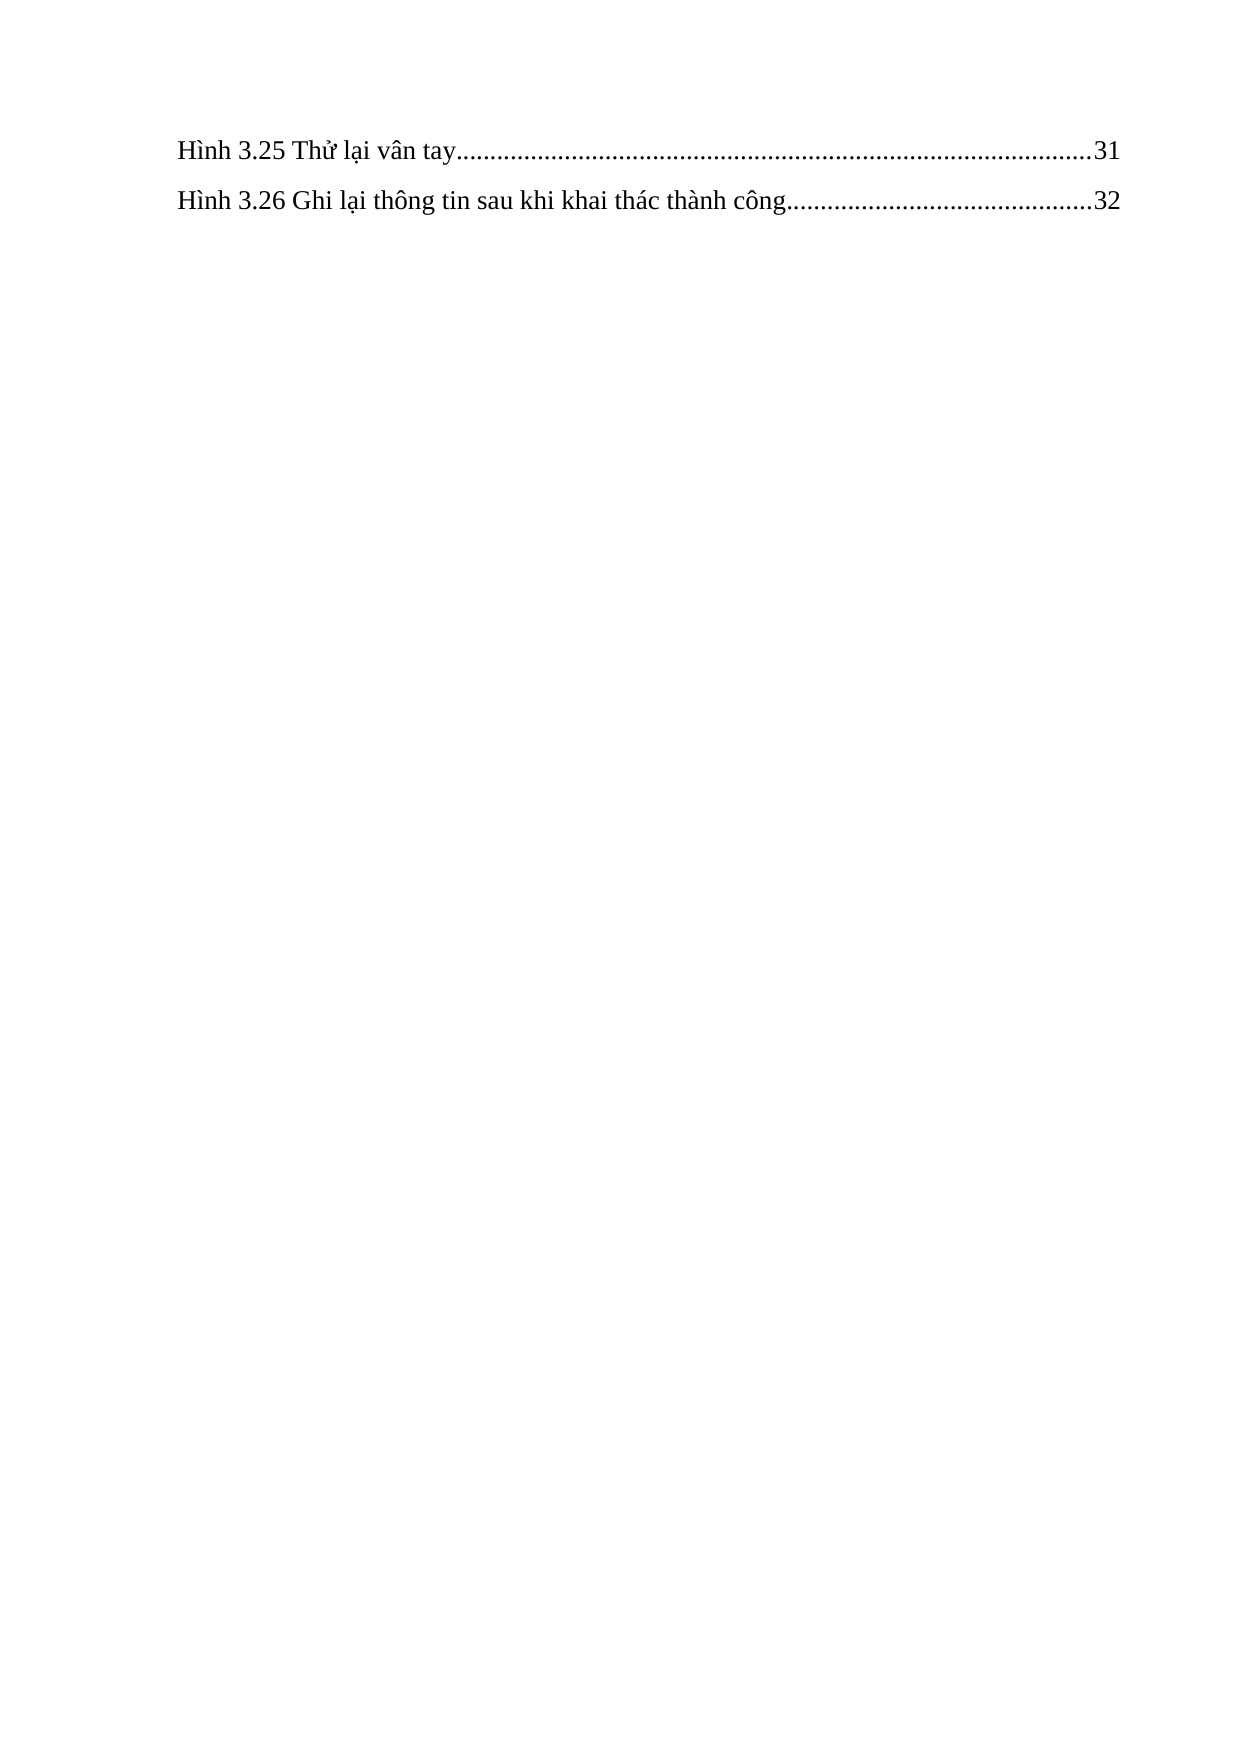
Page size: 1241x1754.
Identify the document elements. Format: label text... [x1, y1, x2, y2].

text Hình 3.25 Thử lại vân tay 31 [177, 131, 1122, 169]
text Hình 3.26 Ghi lại thông tin sau khi khai thác thành công 32 [177, 181, 1122, 219]
